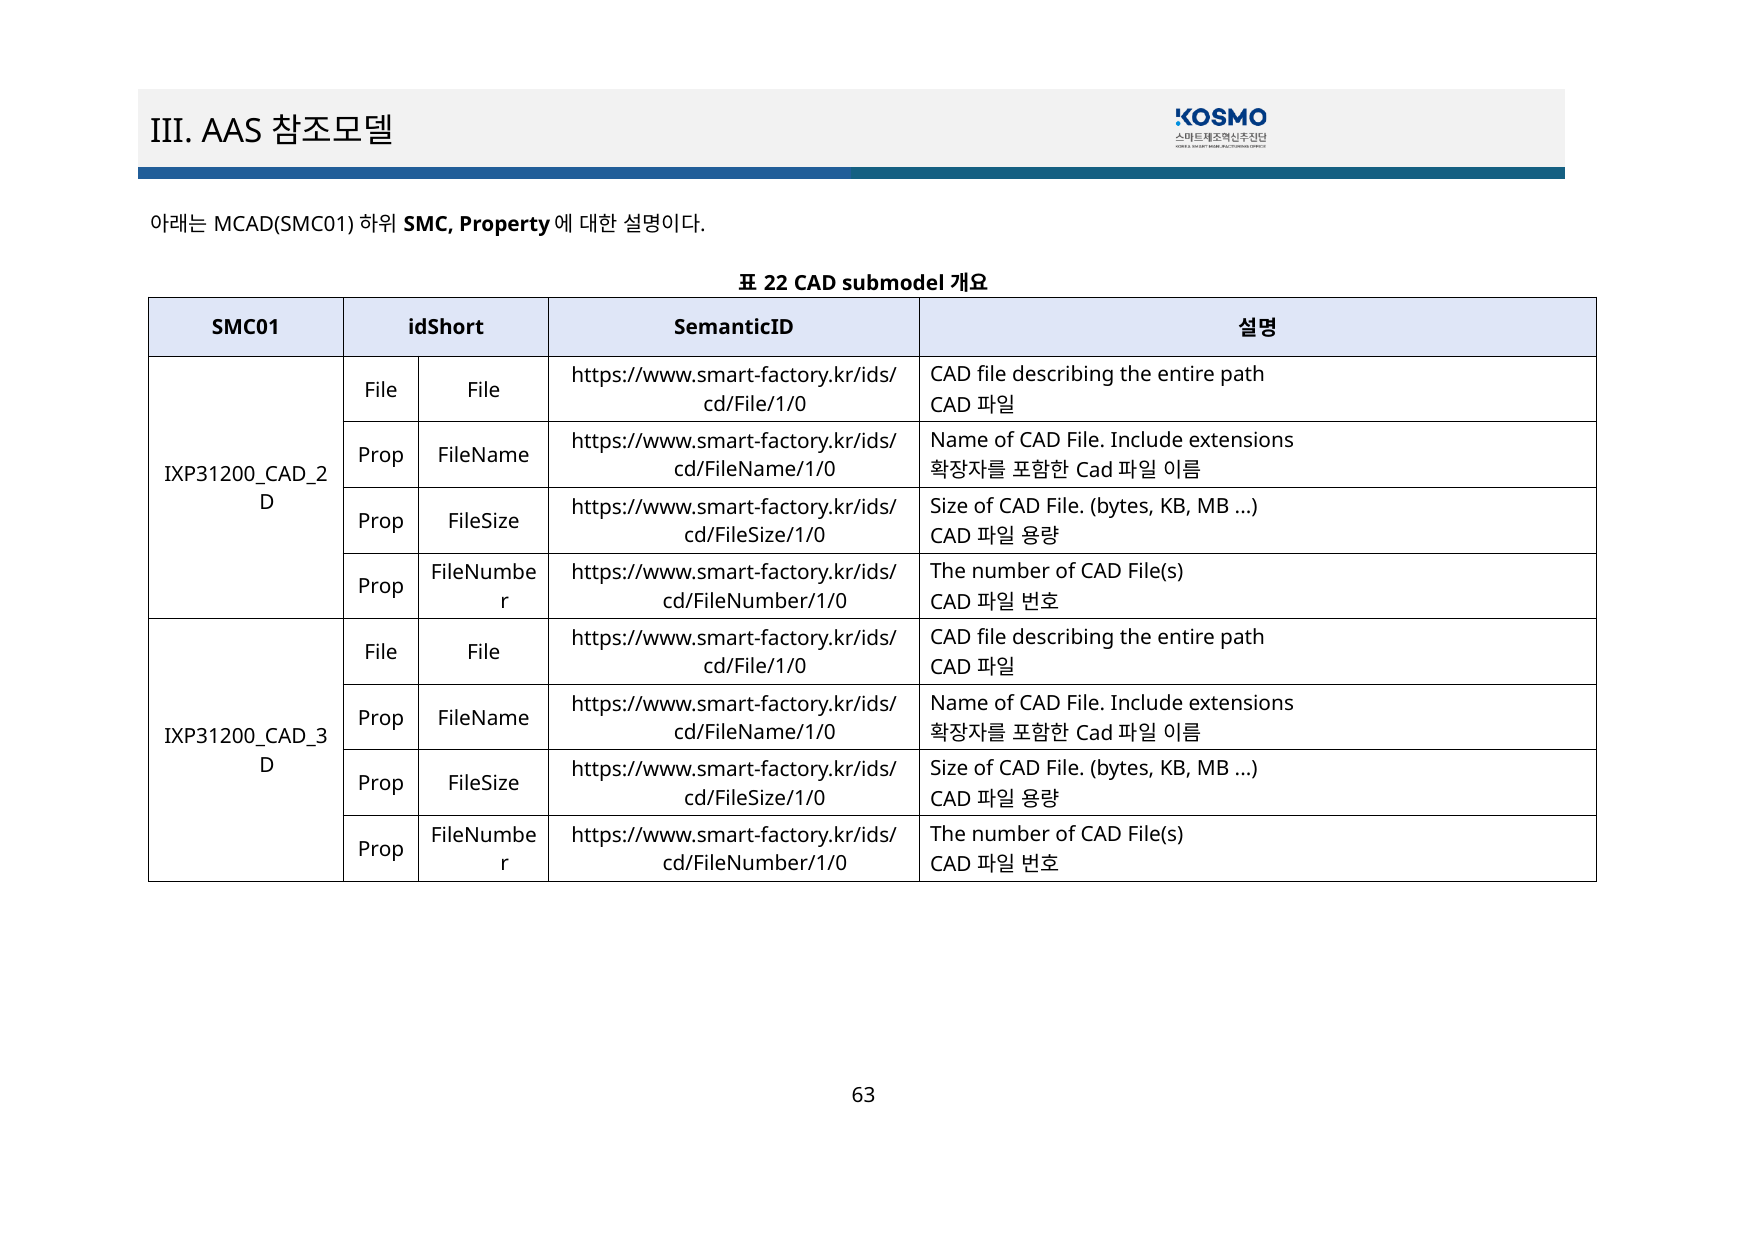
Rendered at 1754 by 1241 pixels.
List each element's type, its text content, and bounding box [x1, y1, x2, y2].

table_cell Prop [344, 488, 418, 552]
table_cell Name of CAD File. Include extensions 확장자를 포함한 Cad 파일 이름 [920, 685, 1596, 749]
table_cell Prop [344, 750, 418, 815]
table_cell File [344, 619, 418, 684]
table_cell IXP31200_CAD_2D [149, 357, 343, 618]
table_cell FileNumber [419, 554, 548, 618]
table_header SemanticID [549, 298, 919, 356]
table_cell Prop [344, 816, 418, 881]
table_cell https://www.smart-factory.kr/ids/cd/FileSize/1/0 [549, 750, 919, 815]
table_cell https://www.smart-factory.kr/ids/cd/File/1/0 [549, 619, 919, 684]
table_cell FileSize [419, 488, 548, 552]
table_header idShort [344, 298, 548, 356]
table_cell The number of CAD File(s) CAD 파일 번호 [920, 554, 1596, 618]
table_cell https://www.smart-factory.kr/ids/cd/FileNumber/1/0 [549, 816, 919, 881]
table_cell IXP31200_CAD_3D [149, 619, 343, 881]
picture [1175, 108, 1267, 148]
table_cell https://www.smart-factory.kr/ids/cd/FileNumber/1/0 [549, 554, 919, 618]
table_cell FileSize [419, 750, 548, 815]
table_cell CAD file describing the entire path CAD 파일 [920, 357, 1596, 421]
table_cell File [419, 357, 548, 421]
table_cell Prop [344, 685, 418, 749]
table_cell Prop [344, 554, 418, 618]
table_cell The number of CAD File(s) CAD 파일 번호 [920, 816, 1596, 881]
table_cell FileName [419, 422, 548, 487]
table_cell https://www.smart-factory.kr/ids/cd/FileSize/1/0 [549, 488, 919, 552]
table_cell Prop [344, 422, 418, 487]
text 아래는 MCAD(SMC01) 하위 SMC, Property에 대한 설명이다. [150, 207, 1577, 238]
table_cell Size of CAD File. (bytes, KB, MB ...) CAD 파일 용량 [920, 488, 1596, 552]
table_cell FileName [419, 685, 548, 749]
table_cell https://www.smart-factory.kr/ids/cd/FileName/1/0 [549, 422, 919, 487]
table_cell FileNumber [419, 816, 548, 881]
table_header 설명 [920, 298, 1596, 356]
table_cell https://www.smart-factory.kr/ids/cd/FileName/1/0 [549, 685, 919, 749]
table_cell Name of CAD File. Include extensions 확장자를 포함한 Cad 파일 이름 [920, 422, 1596, 487]
table_cell File [344, 357, 418, 421]
table_cell https://www.smart-factory.kr/ids/cd/File/1/0 [549, 357, 919, 421]
table_cell File [419, 619, 548, 684]
table_cell Size of CAD File. (bytes, KB, MB ...) CAD 파일 용량 [920, 750, 1596, 815]
table_cell CAD file describing the entire path CAD 파일 [920, 619, 1596, 684]
table_header SMC01 [149, 298, 343, 356]
